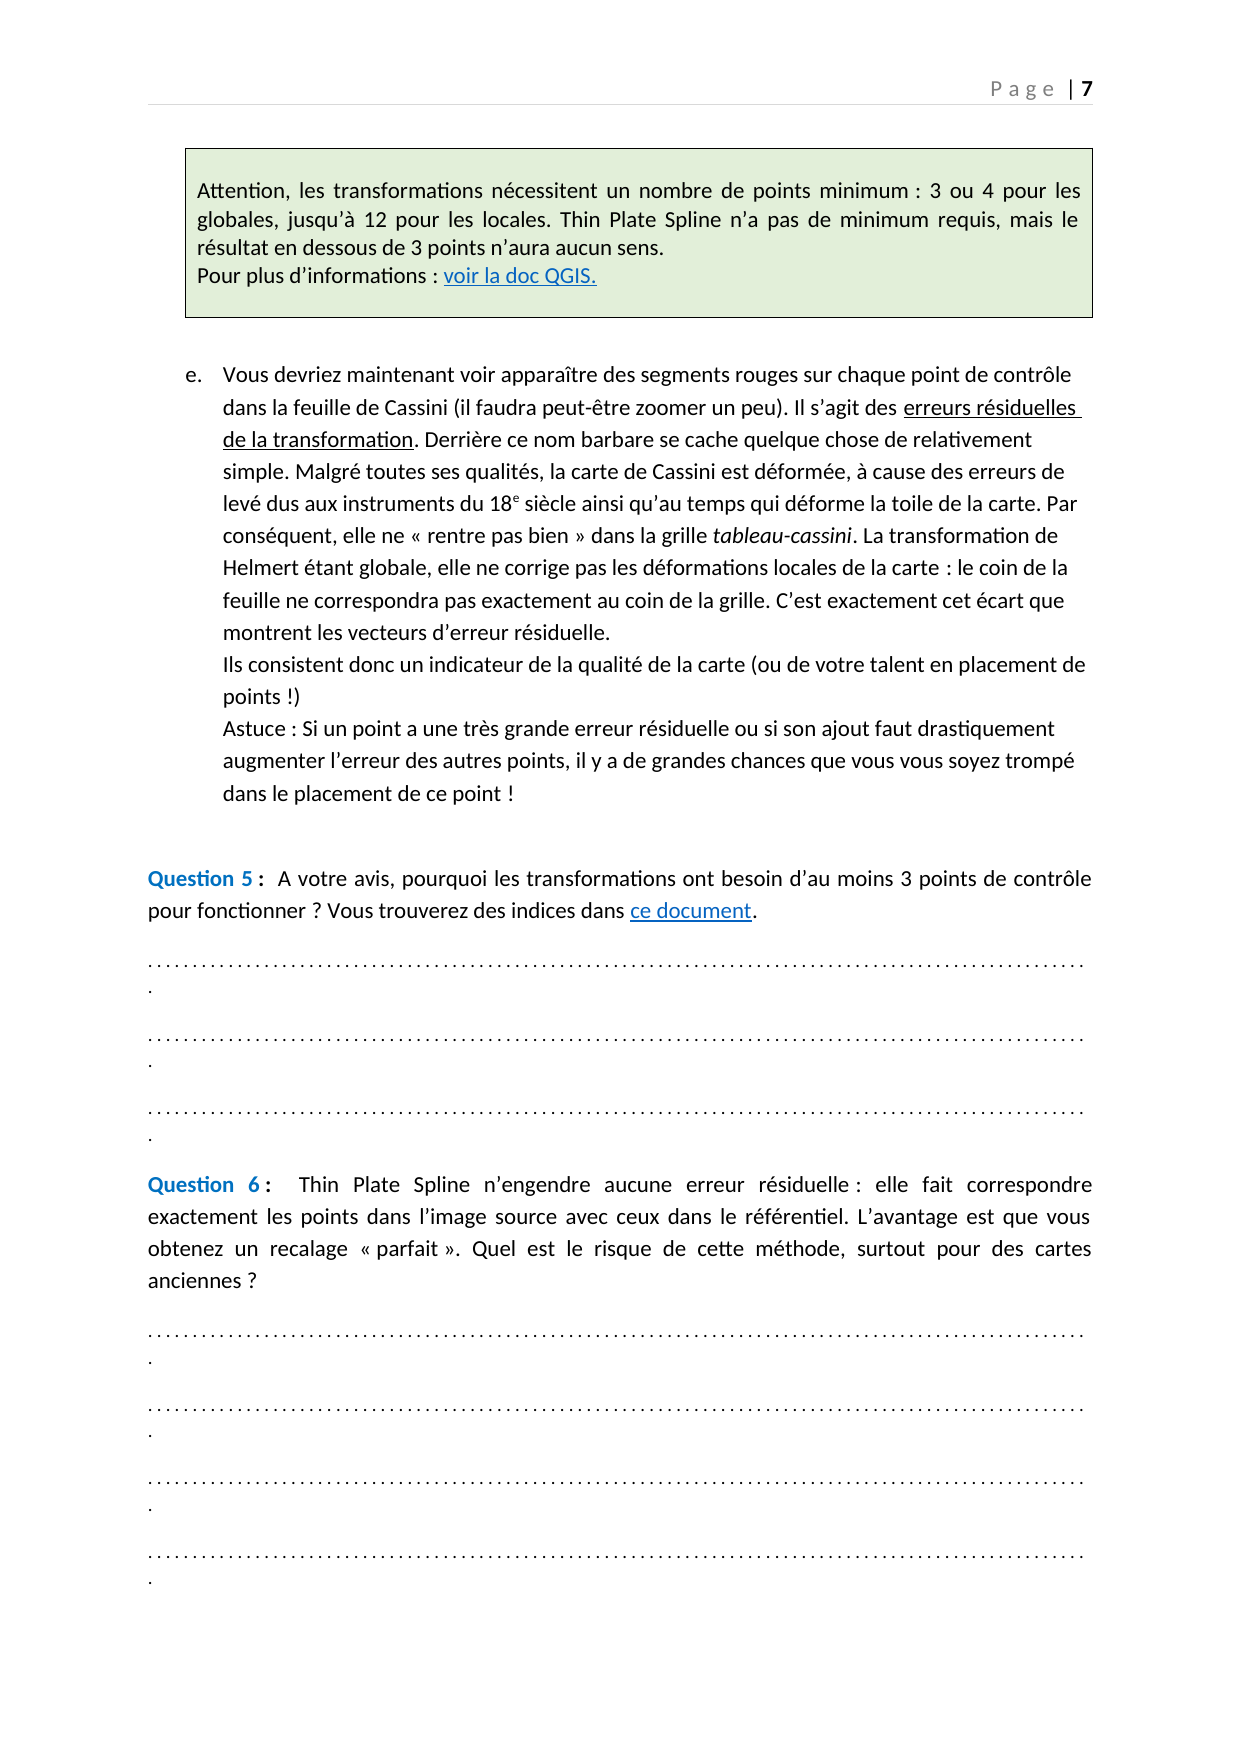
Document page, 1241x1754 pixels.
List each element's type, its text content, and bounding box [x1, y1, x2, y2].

text . . . . . . . . . . . . . . . . . . . . . . . . . . . . . . . . . . . . . . . . . . . . . . . . . . . . . . . . . . . . . . . . . . . . . . . . . . . . . . . . . . . . . . . . . . . . . . . . . . . . . . . . . . [148, 1467, 1093, 1516]
list Ils consistent donc un indicateur de la qualité de la carte (ou de votre talent en placement de points !) [223, 650, 1093, 710]
text . . . . . . . . . . . . . . . . . . . . . . . . . . . . . . . . . . . . . . . . . . . . . . . . . . . . . . . . . . . . . . . . . . . . . . . . . . . . . . . . . . . . . . . . . . . . . . . . . . . . . . . . . . [148, 949, 1093, 998]
text . . . . . . . . . . . . . . . . . . . . . . . . . . . . . . . . . . . . . . . . . . . . . . . . . . . . . . . . . . . . . . . . . . . . . . . . . . . . . . . . . . . . . . . . . . . . . . . . . . . . . . . . . . [148, 1319, 1093, 1369]
text Question 5 : A votre avis, pourquoi les transformations ont besoin d’au moins 3 points de contrôle pour fonctionner ? Vous trouverez des indices dans ce document. [148, 864, 1093, 924]
text . . . . . . . . . . . . . . . . . . . . . . . . . . . . . . . . . . . . . . . . . . . . . . . . . . . . . . . . . . . . . . . . . . . . . . . . . . . . . . . . . . . . . . . . . . . . . . . . . . . . . . . . . . [148, 1540, 1093, 1589]
text . . . . . . . . . . . . . . . . . . . . . . . . . . . . . . . . . . . . . . . . . . . . . . . . . . . . . . . . . . . . . . . . . . . . . . . . . . . . . . . . . . . . . . . . . . . . . . . . . . . . . . . . . . [148, 1096, 1093, 1146]
list Vous devriez maintenant voir apparaître des segments rouges sur chaque point de contrôle dans la feuille de Cassini (il faudra peut-être zoomer un peu). Il s’agit des erreurs résiduelles de la transformation. Derrière ce nom barbare se cache quelque chose de relativement simple. Malgré toutes ses qualités, la carte de Cassini est déformée, à cause des erreurs de levé dus aux instruments du 18e siècle ainsi qu’au temps qui déforme la toile de la carte. Par conséquent, elle ne « rentre pas bien » dans la grille tableau-cassini. La transformation de Helmert étant globale, elle ne corrige pas les déformations locales de la carte : le coin de la feuille ne correspondra pas exactement au coin de la grille. C’est exactement cet écart que montrent les vecteurs d’erreur résiduelle. [185, 360, 1093, 646]
list Astuce : Si un point a une très grande erreur résiduelle ou si son ajout faut drastiquement augmenter l’erreur des autres points, il y a de grandes chances que vous vous soyez trompé dans le placement de ce point ! [223, 714, 1093, 807]
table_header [186, 149, 1092, 317]
text . . . . . . . . . . . . . . . . . . . . . . . . . . . . . . . . . . . . . . . . . . . . . . . . . . . . . . . . . . . . . . . . . . . . . . . . . . . . . . . . . . . . . . . . . . . . . . . . . . . . . . . . . . [148, 1393, 1093, 1442]
text . . . . . . . . . . . . . . . . . . . . . . . . . . . . . . . . . . . . . . . . . . . . . . . . . . . . . . . . . . . . . . . . . . . . . . . . . . . . . . . . . . . . . . . . . . . . . . . . . . . . . . . . . . [148, 1023, 1093, 1072]
text Question 6 : Thin Plate Spline n’engendre aucune erreur résiduelle : elle fait correspondre exactement les points dans l’image source avec ceux dans le référentiel. L’avantage est que vous obtenez un recalage « parfait ». Quel est le risque de cette méthode, surtout pour des cartes anciennes ? [148, 1170, 1093, 1294]
